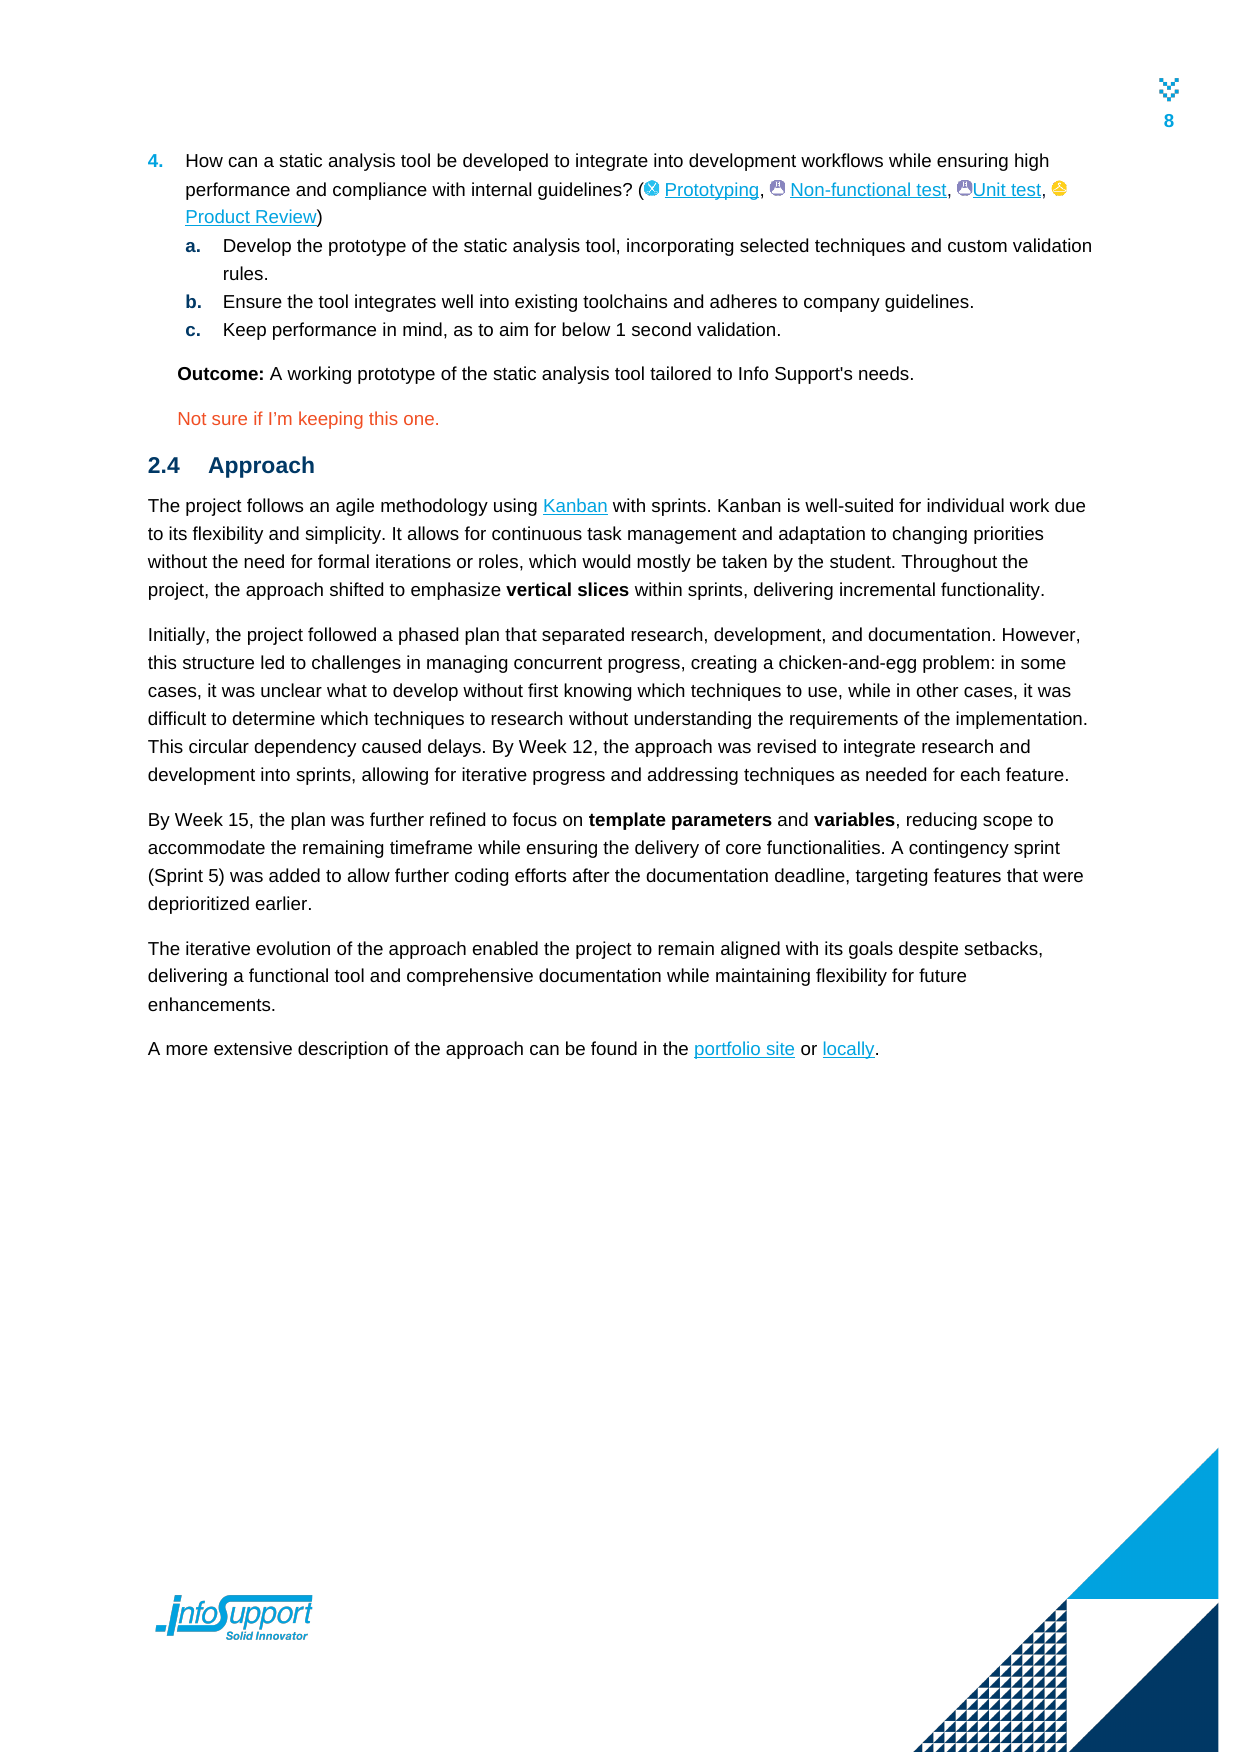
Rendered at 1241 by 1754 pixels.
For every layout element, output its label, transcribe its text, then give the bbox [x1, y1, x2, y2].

picture [912, 1444, 1218, 1751]
picture [258, 1636, 269, 1640]
subtitle Approach [148, 452, 1093, 479]
text By Week 15, the plan was further refined to focus on template parameters and variables, reducing scope to accommodate the remaining timeframe while ensuring the delivery of core functionalities. A contingency sprint (Sprint 5) was added to allow further coding efforts after the documentation deadline, targeting features that were deprioritized earlier. [148, 808, 1093, 914]
picture [1051, 180, 1067, 196]
picture [769, 180, 785, 196]
list Develop the prototype of the static analysis tool, incorporating selected techniques and custom validation rules. [185, 234, 1093, 284]
picture [957, 180, 973, 196]
text A more extensive description of the approach can be found in the portfolio site or locally. [148, 1038, 1093, 1059]
list Ensure the tool integrates well into existing toolchains and adheres to company guidelines. [185, 290, 1093, 312]
picture [155, 1595, 313, 1640]
text Initially, the project followed a phased plan that separated research, development, and documentation. However, this structure led to challenges in managing concurrent progress, creating a chicken-and-egg problem: in some cases, it was unclear what to develop without first knowing which techniques to use, while in other cases, it was difficult to determine which techniques to research without understanding the requirements of the implementation. This circular dependency caused delays. By Week 12, the approach was revised to integrate research and development into sprints, allowing for iterative progress and addressing techniques as needed for each feature. [148, 624, 1093, 785]
picture [206, 1610, 214, 1621]
text The project follows an agile methodology using Kanban with sprints. Kanban is well-suited for individual work due to its flexibility and simplicity. It allows for continuous task management and adaptation to changing priorities without the need for formal iterations or roles, which would mostly be taken by the student. Throughout the project, the approach shifted to emphasize vertical slices within sprints, delivering incremental functionality. [148, 495, 1093, 601]
text Not sure if I’m keeping this one. [177, 408, 1093, 429]
text The iterative evolution of the approach enabled the project to remain aligned with its goals despite setbacks, delivering a functional tool and comprehensive documentation while maintaining flexibility for future enhancements. [148, 937, 1093, 1015]
picture [643, 180, 660, 196]
list Keep performance in mind, as to aim for below 1 second validation. [185, 318, 1093, 340]
picture [1154, 73, 1183, 102]
list How can a static analysis tool be developed to integrate into development workflows while ensuring high performance and compliance with internal guidelines? ( Prototyping, Non-functional test, Unit test, Product Review) [148, 150, 1093, 228]
text Outcome: A working prototype of the static analysis tool tailored to Info Support's needs. [177, 363, 1093, 385]
